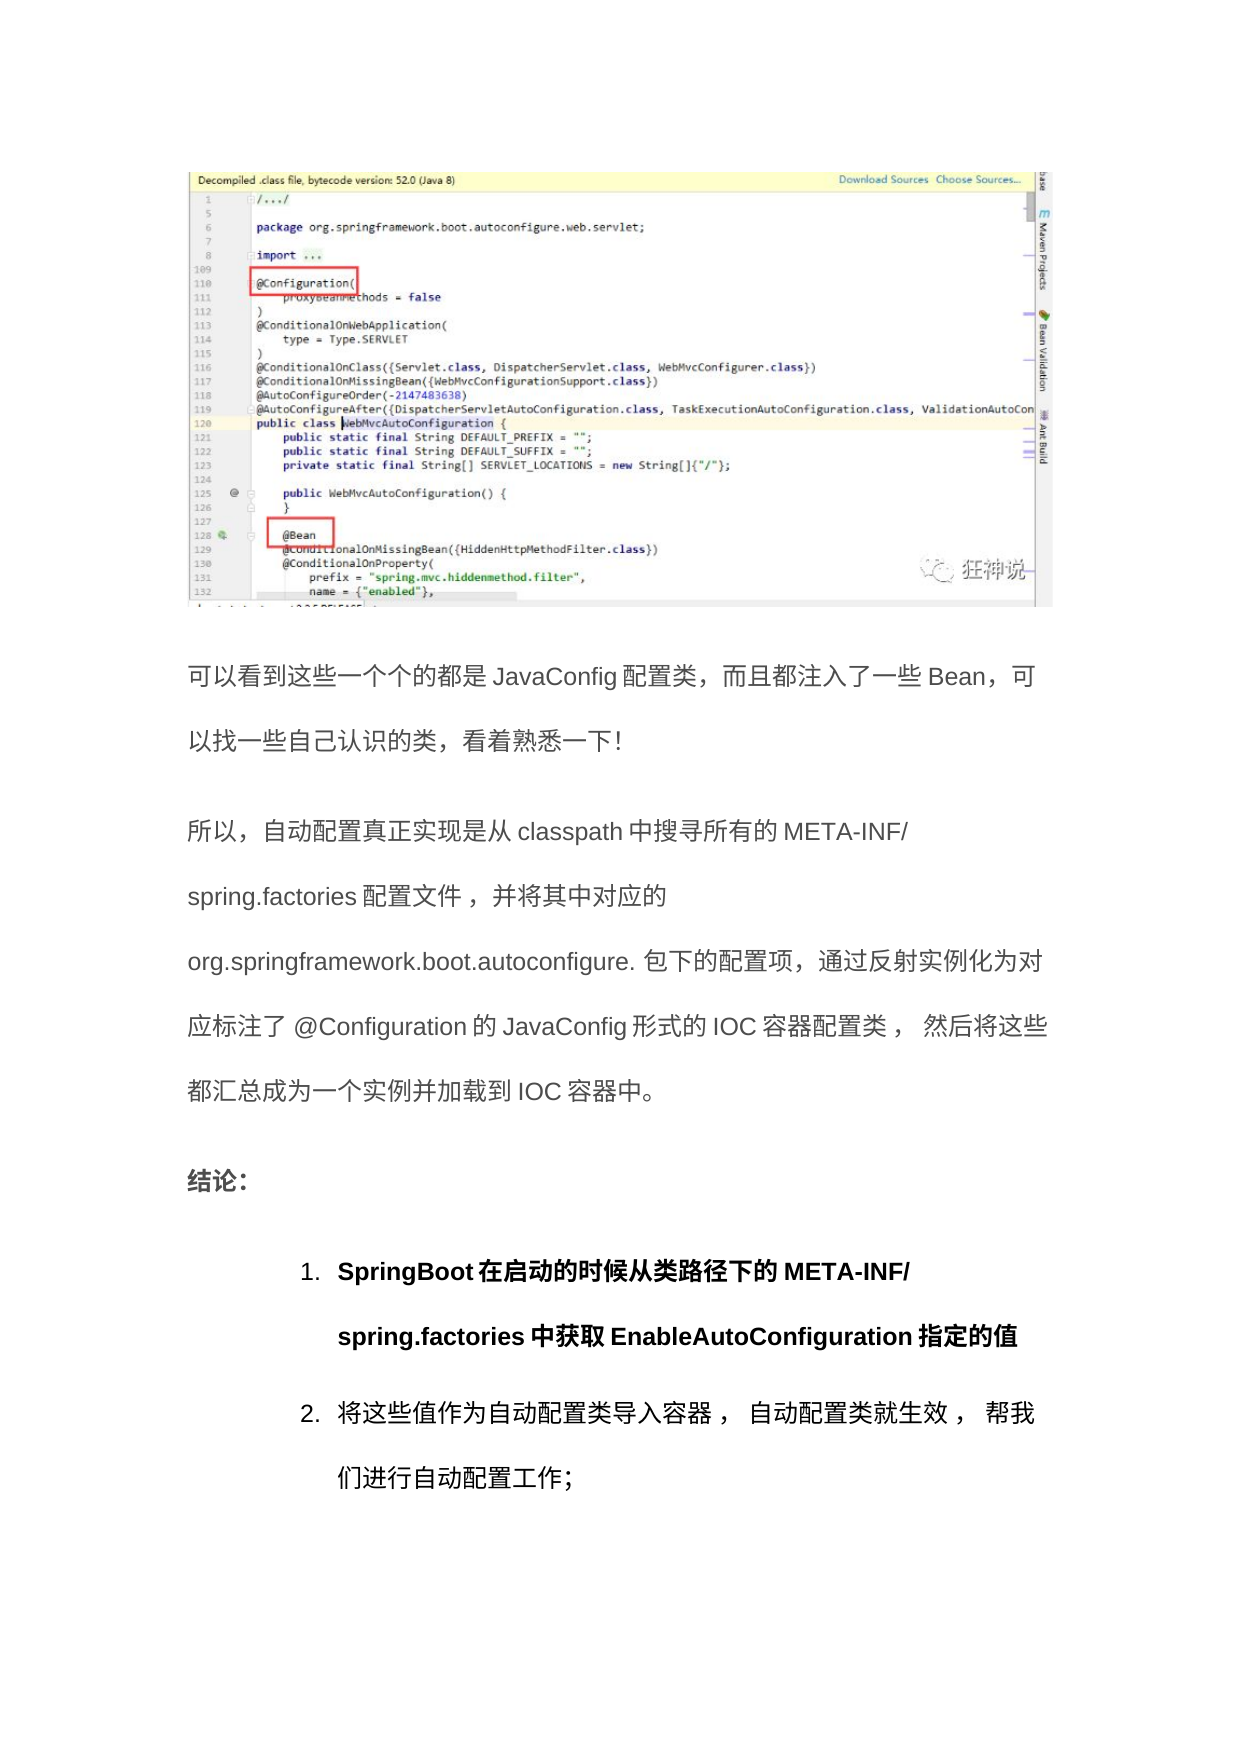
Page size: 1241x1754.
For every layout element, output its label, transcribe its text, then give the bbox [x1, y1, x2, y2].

picture [187, 172, 1053, 607]
text 所以，自动配置真正实现是从classpath中搜寻所有的META-INF/spring.factories配置文件 ，并将其中对应的 org.springframework.boot.autoconfigure. 包下的配置项，通过反射实例化为对应标注了 @Configuration的JavaConfig形式的IOC容器配置类 ， 然后将这些都汇总成为一个实例并加载到IOC容器中。 [187, 797, 1053, 1122]
text 可以看到这些一个个的都是JavaConfig配置类，而且都注入了一些Bean，可以找一些自己认识的类，看着熟悉一下！ [187, 642, 1053, 772]
list SpringBoot在启动的时候从类路径下的META-INF/spring.factories中获取EnableAutoConfiguration指定的值 [300, 1237, 1053, 1367]
text 结论： [187, 1147, 1053, 1212]
list 将这些值作为自动配置类导入容器 ， 自动配置类就生效 ， 帮我们进行自动配置工作； [300, 1379, 1053, 1509]
